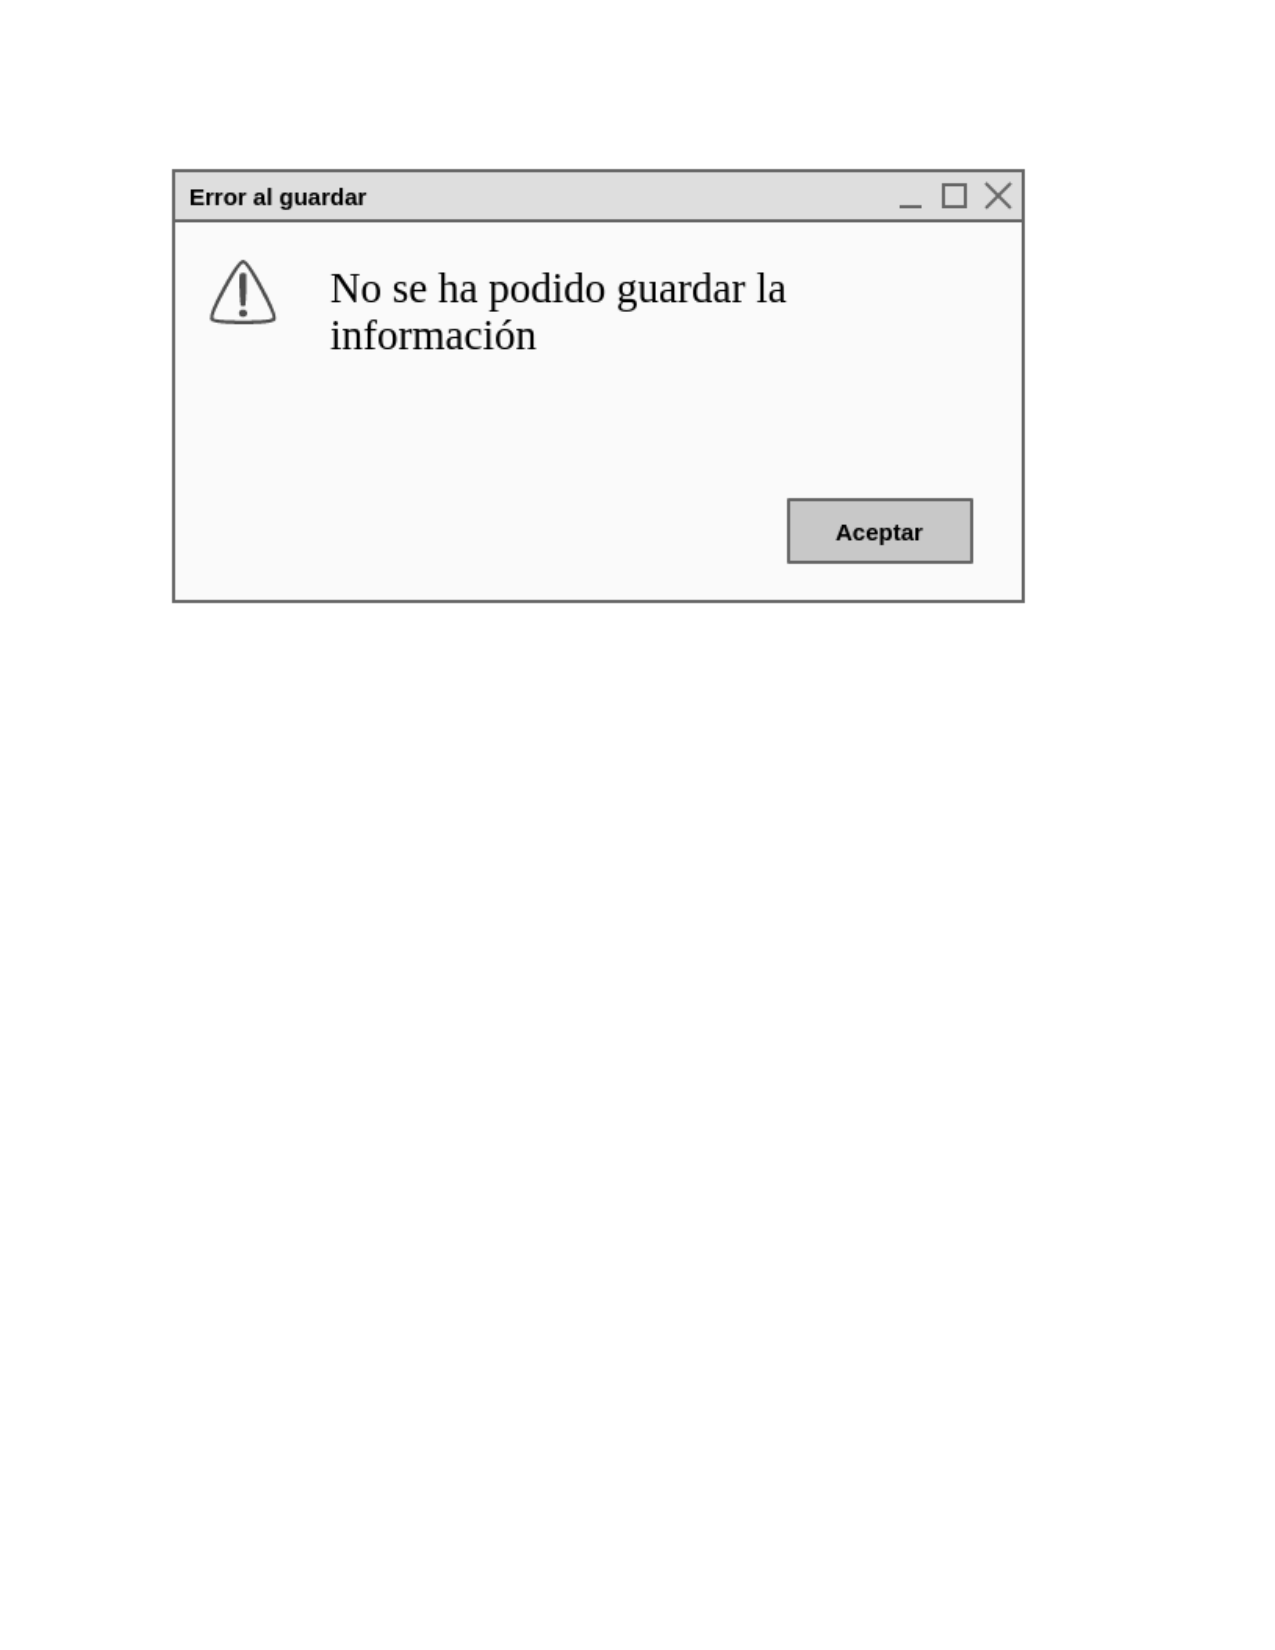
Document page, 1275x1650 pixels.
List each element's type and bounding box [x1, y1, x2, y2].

picture [141, 150, 1058, 619]
